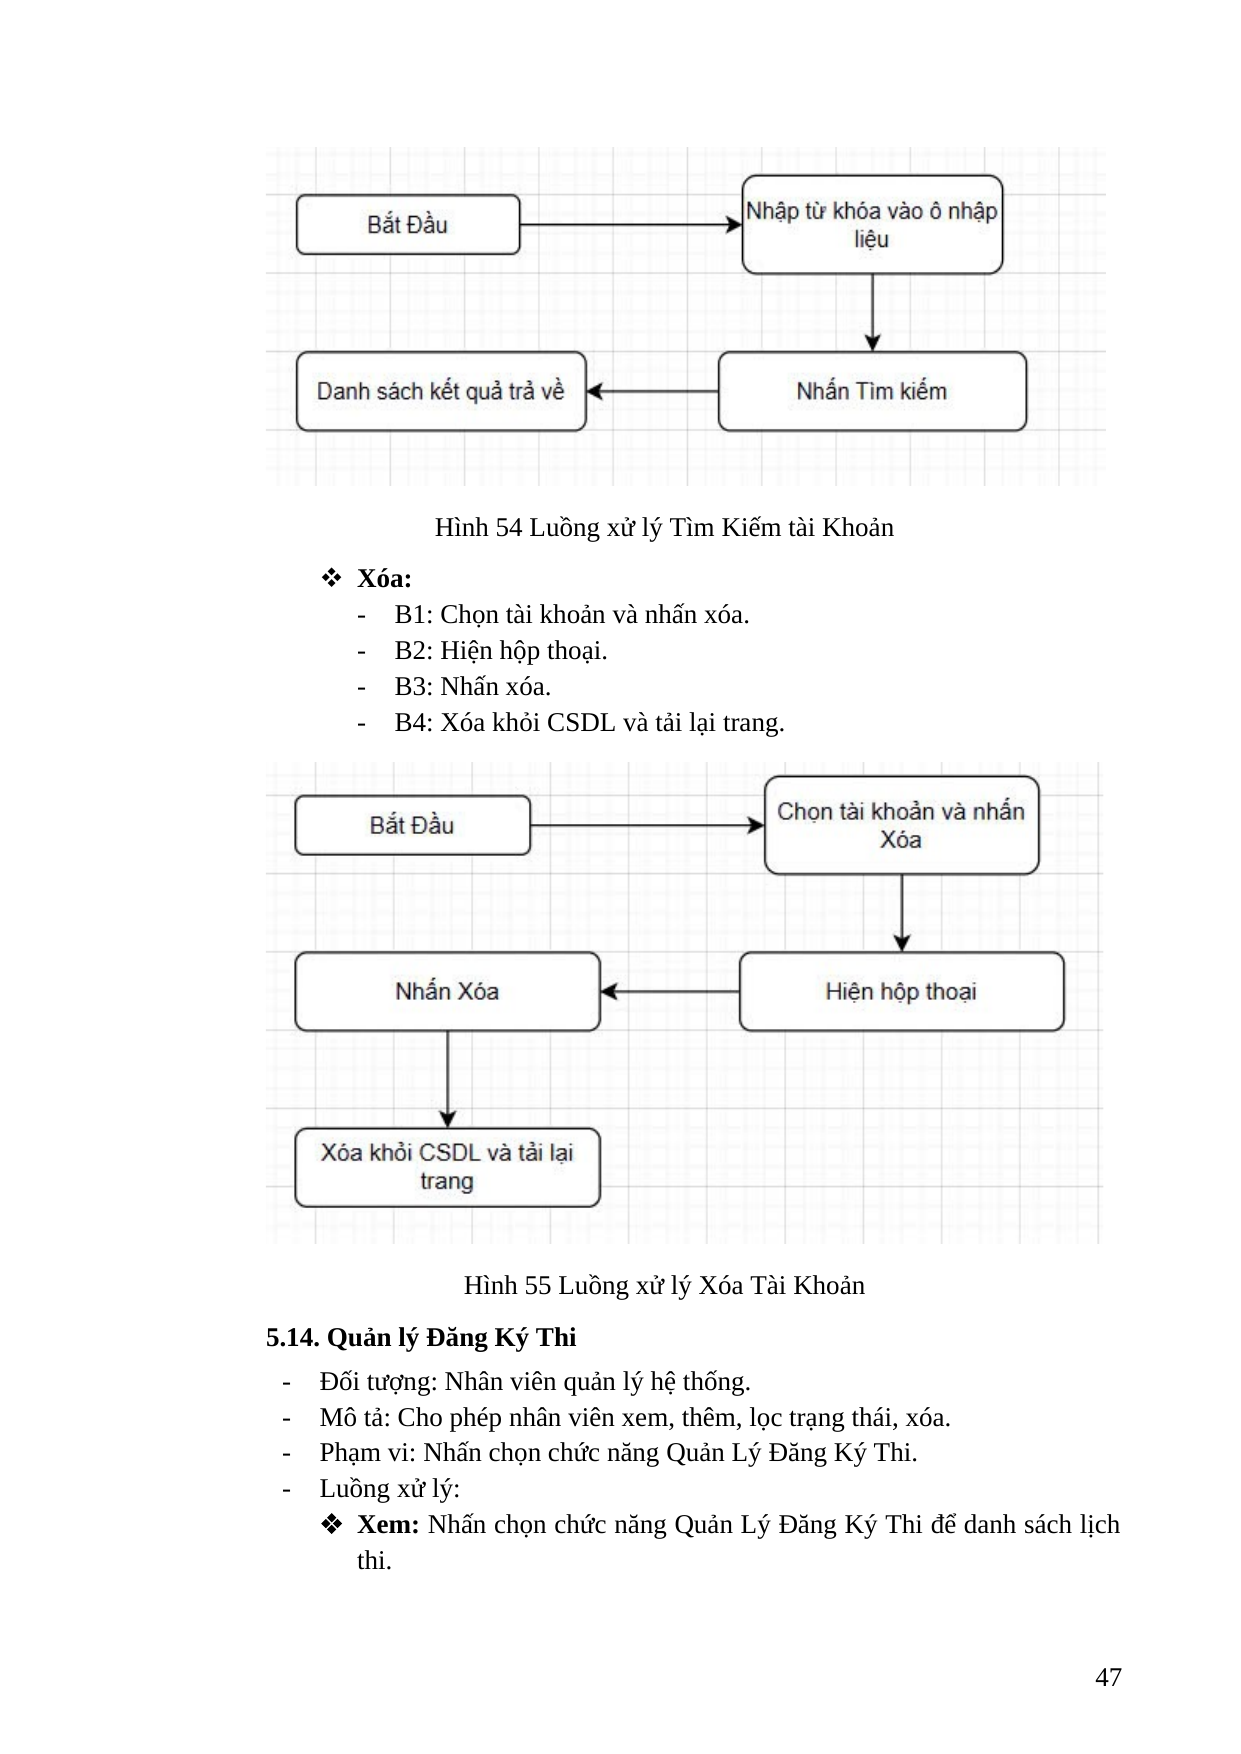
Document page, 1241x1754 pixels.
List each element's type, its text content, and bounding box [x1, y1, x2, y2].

list B4: Xóa khỏi CSDL và tải lại trang. [357, 706, 1122, 737]
list B3: Nhấn xóa. [357, 670, 1122, 701]
list Mô tả: Cho phép nhân viên xem, thêm, lọc trạng thái, xóa. [282, 1401, 1122, 1432]
list Phạm vi: Nhấn chọn chức năng Quản Lý Đăng Ký Thi. [282, 1436, 1122, 1468]
list Đối tượng: Nhân viên quản lý hệ thống. [282, 1365, 1122, 1396]
list Xem: Nhấn chọn chức năng Quản Lý Đăng Ký Thi để danh sách lịch thi. [319, 1508, 1122, 1575]
list B2: Hiện hộp thoại. [357, 634, 1122, 665]
picture [265, 762, 1104, 1244]
list Luồng xử lý: [282, 1472, 1122, 1503]
list B1: Chọn tài khoản và nhấn xóa. [357, 598, 1122, 630]
list Xóa: [319, 563, 1122, 594]
picture [265, 147, 1106, 486]
subtitle 5.14. Quản lý Đăng Ký Thi [207, 1321, 1122, 1352]
